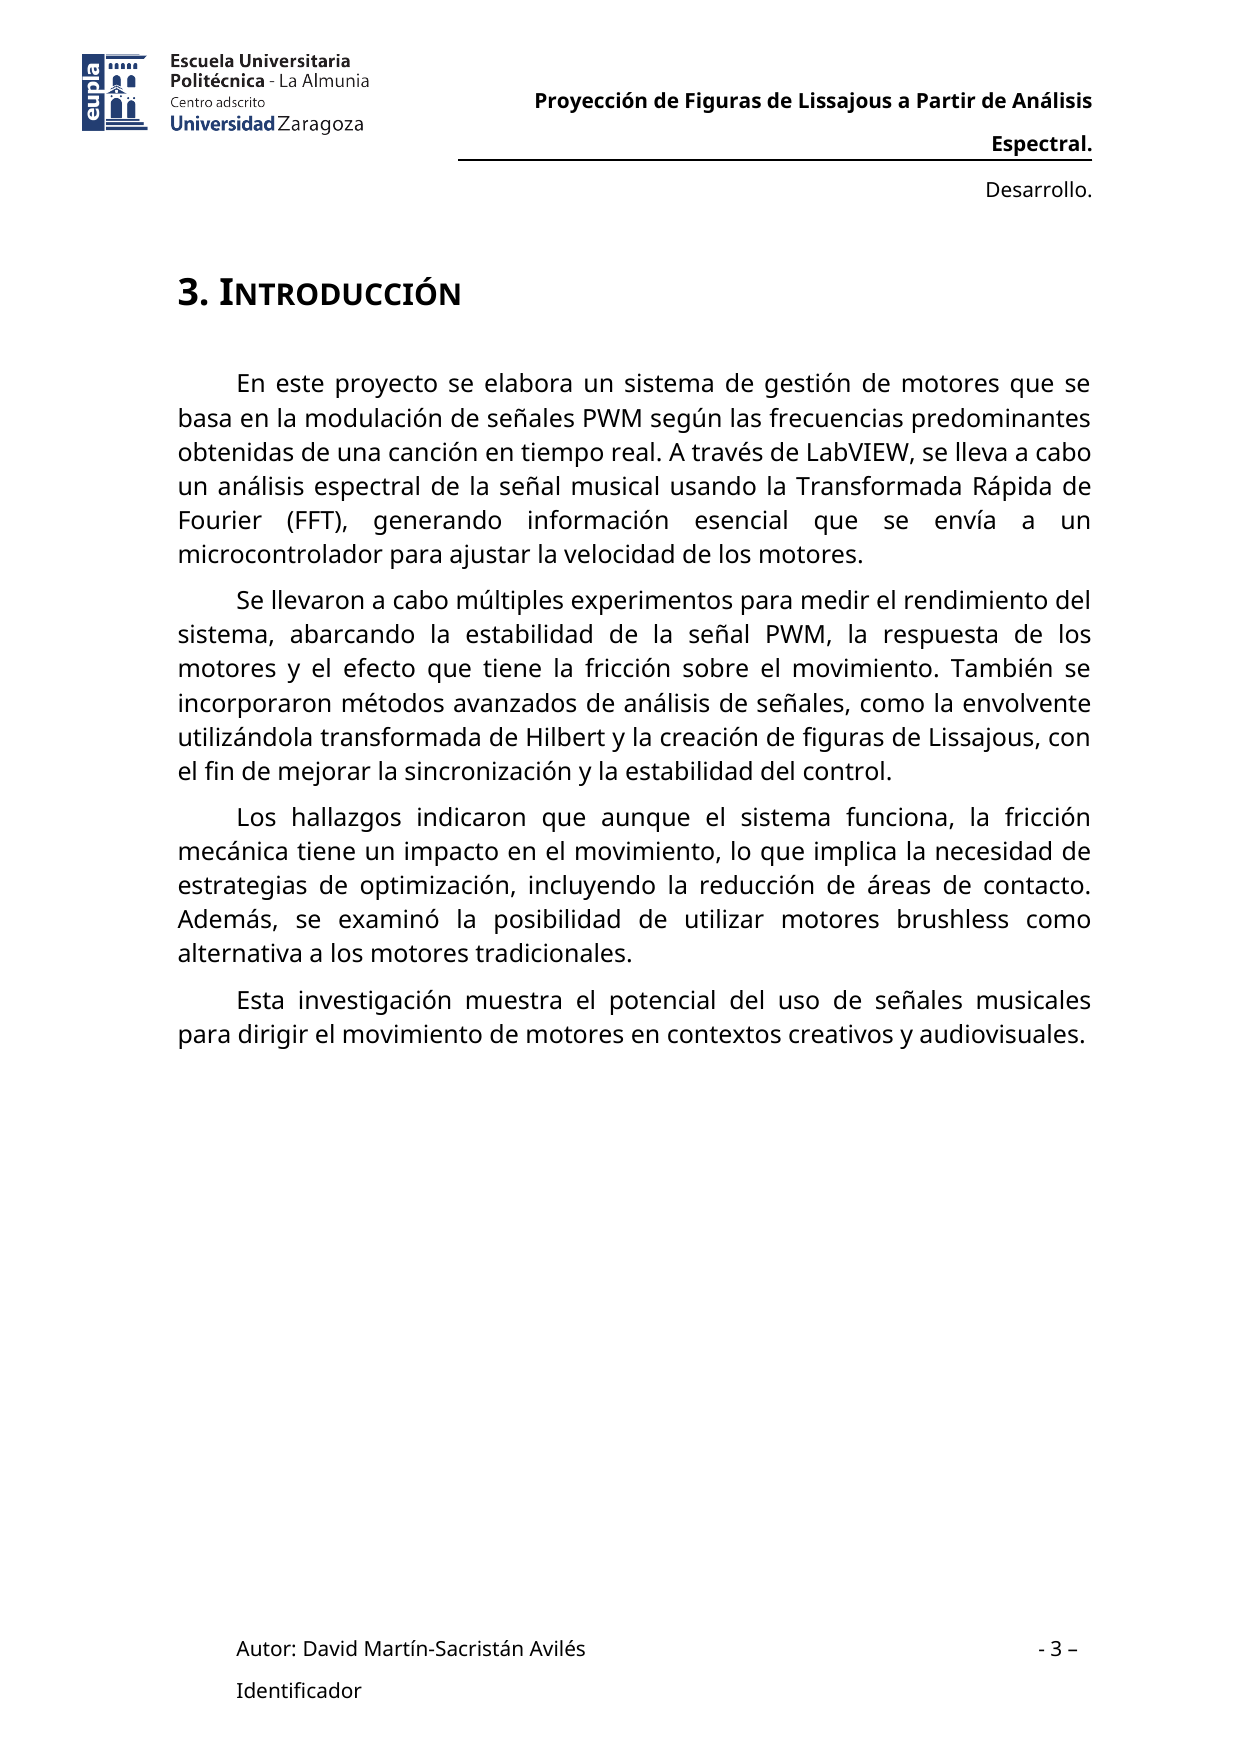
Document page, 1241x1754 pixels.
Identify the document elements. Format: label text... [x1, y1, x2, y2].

text Los hallazgos indicaron que aunque el sistema funciona, la fricción mecánica tiene un impacto en el movimiento, lo que implica la necesidad de estrategias de optimización, incluyendo la reducción de áreas de contacto. Además, se examinó la posibilidad de utilizar motores brushless como alternativa a los motores tradicionales. [177, 800, 1092, 970]
text Se llevaron a cabo múltiples experimentos para medir el rendimiento del sistema, abarcando la estabilidad de la señal PWM, la respuesta de los motores y el efecto que tiene la fricción sobre el movimiento. También se incorporaron métodos avanzados de análisis de señales, como la envolvente utilizándola transformada de Hilbert y la creación de figuras de Lissajous, con el fin de mejorar la sincronización y la estabilidad del control. [177, 583, 1092, 787]
text Esta investigación muestra el potencial del uso de señales musicales para dirigir el movimiento de motores en contextos creativos y audiovisuales. [177, 983, 1092, 1051]
picture [82, 54, 370, 135]
text Introducción [177, 265, 1092, 316]
text En este proyecto se elabora un sistema de gestión de motores que se basa en la modulación de señales PWM según las frecuencias predominantes obtenidas de una canción en tiempo real. A través de LabVIEW, se lleva a cabo un análisis espectral de la señal musical usando la Transformada Rápida de Fourier (FFT), generando información esencial que se envía a un microcontrolador para ajustar la velocidad de los motores. [177, 366, 1092, 571]
